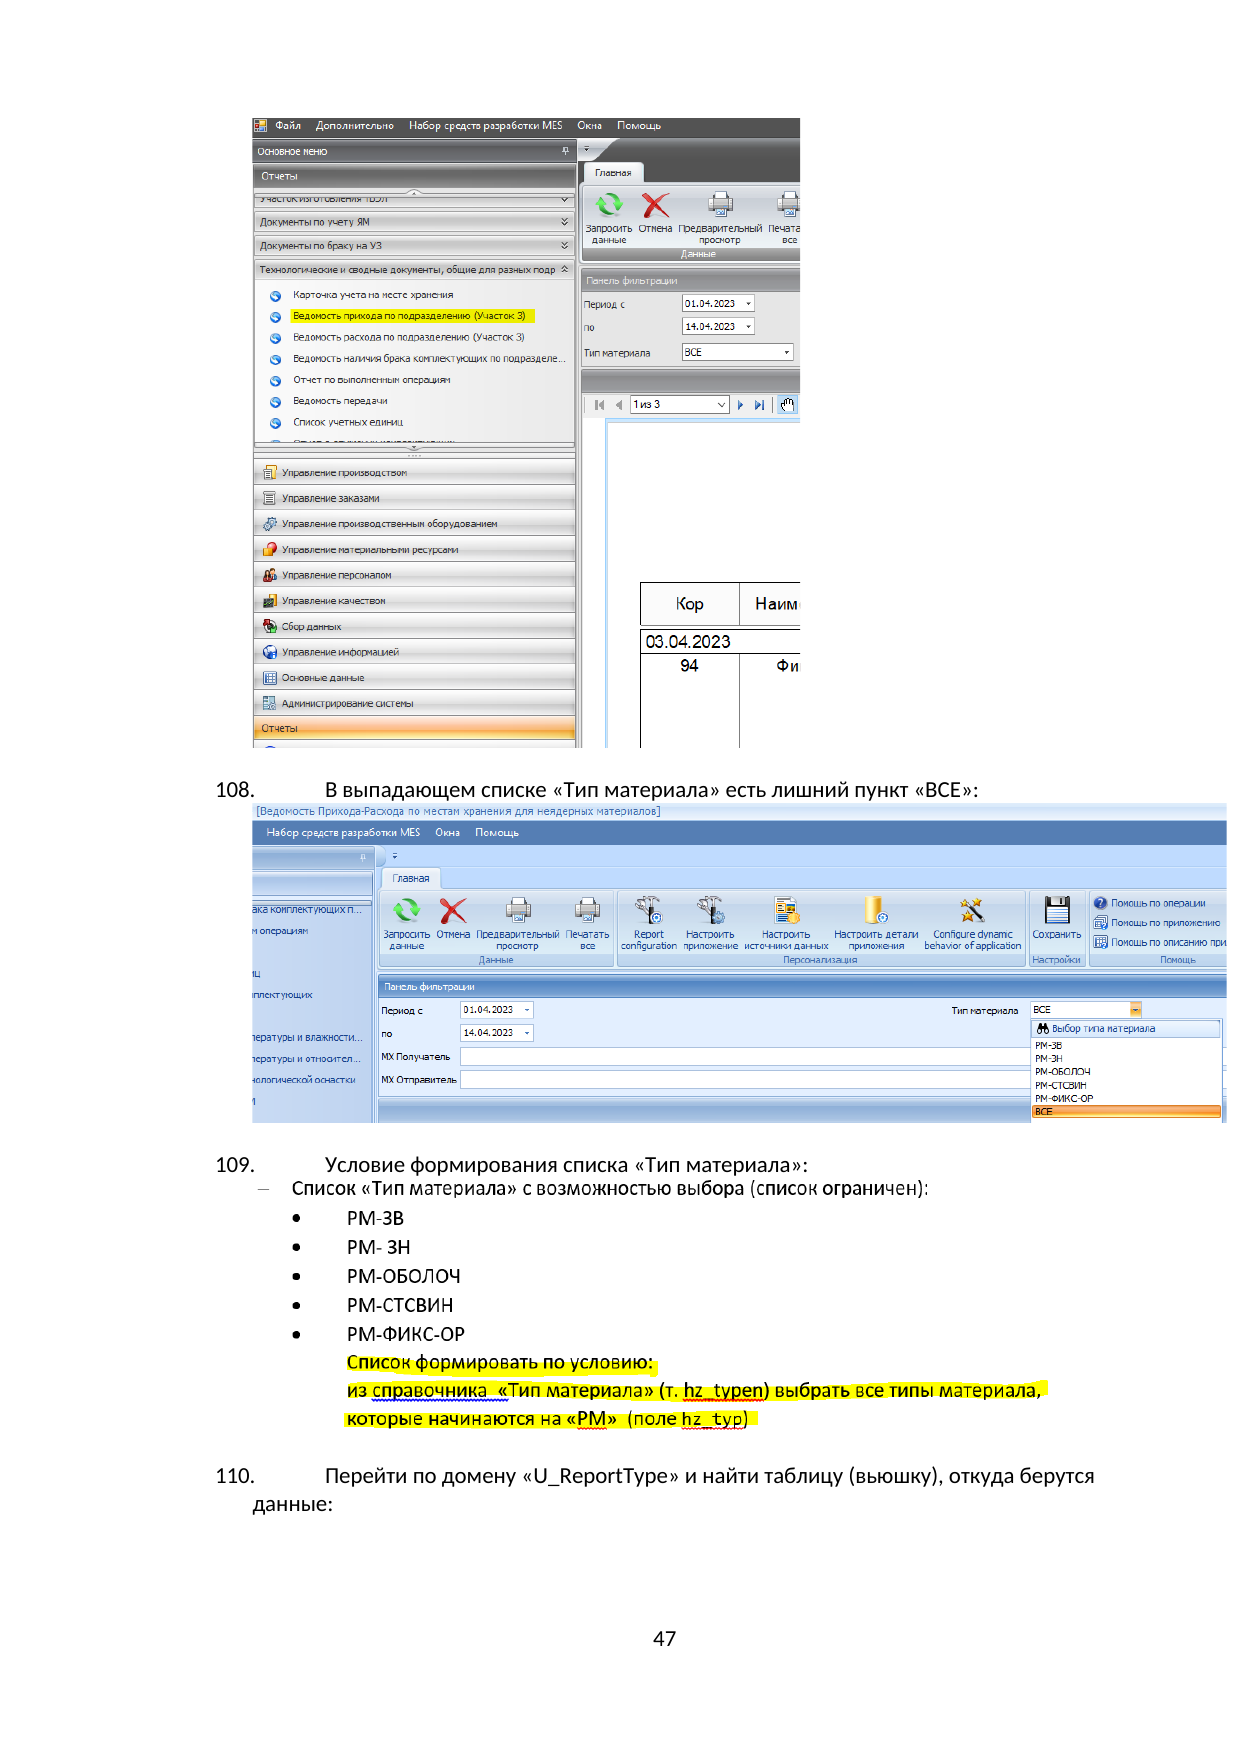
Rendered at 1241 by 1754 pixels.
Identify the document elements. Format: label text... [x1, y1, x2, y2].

picture [252, 803, 1227, 1123]
picture [252, 118, 801, 748]
picture [252, 1178, 1049, 1434]
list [215, 118, 1152, 775]
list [215, 1461, 1152, 1517]
